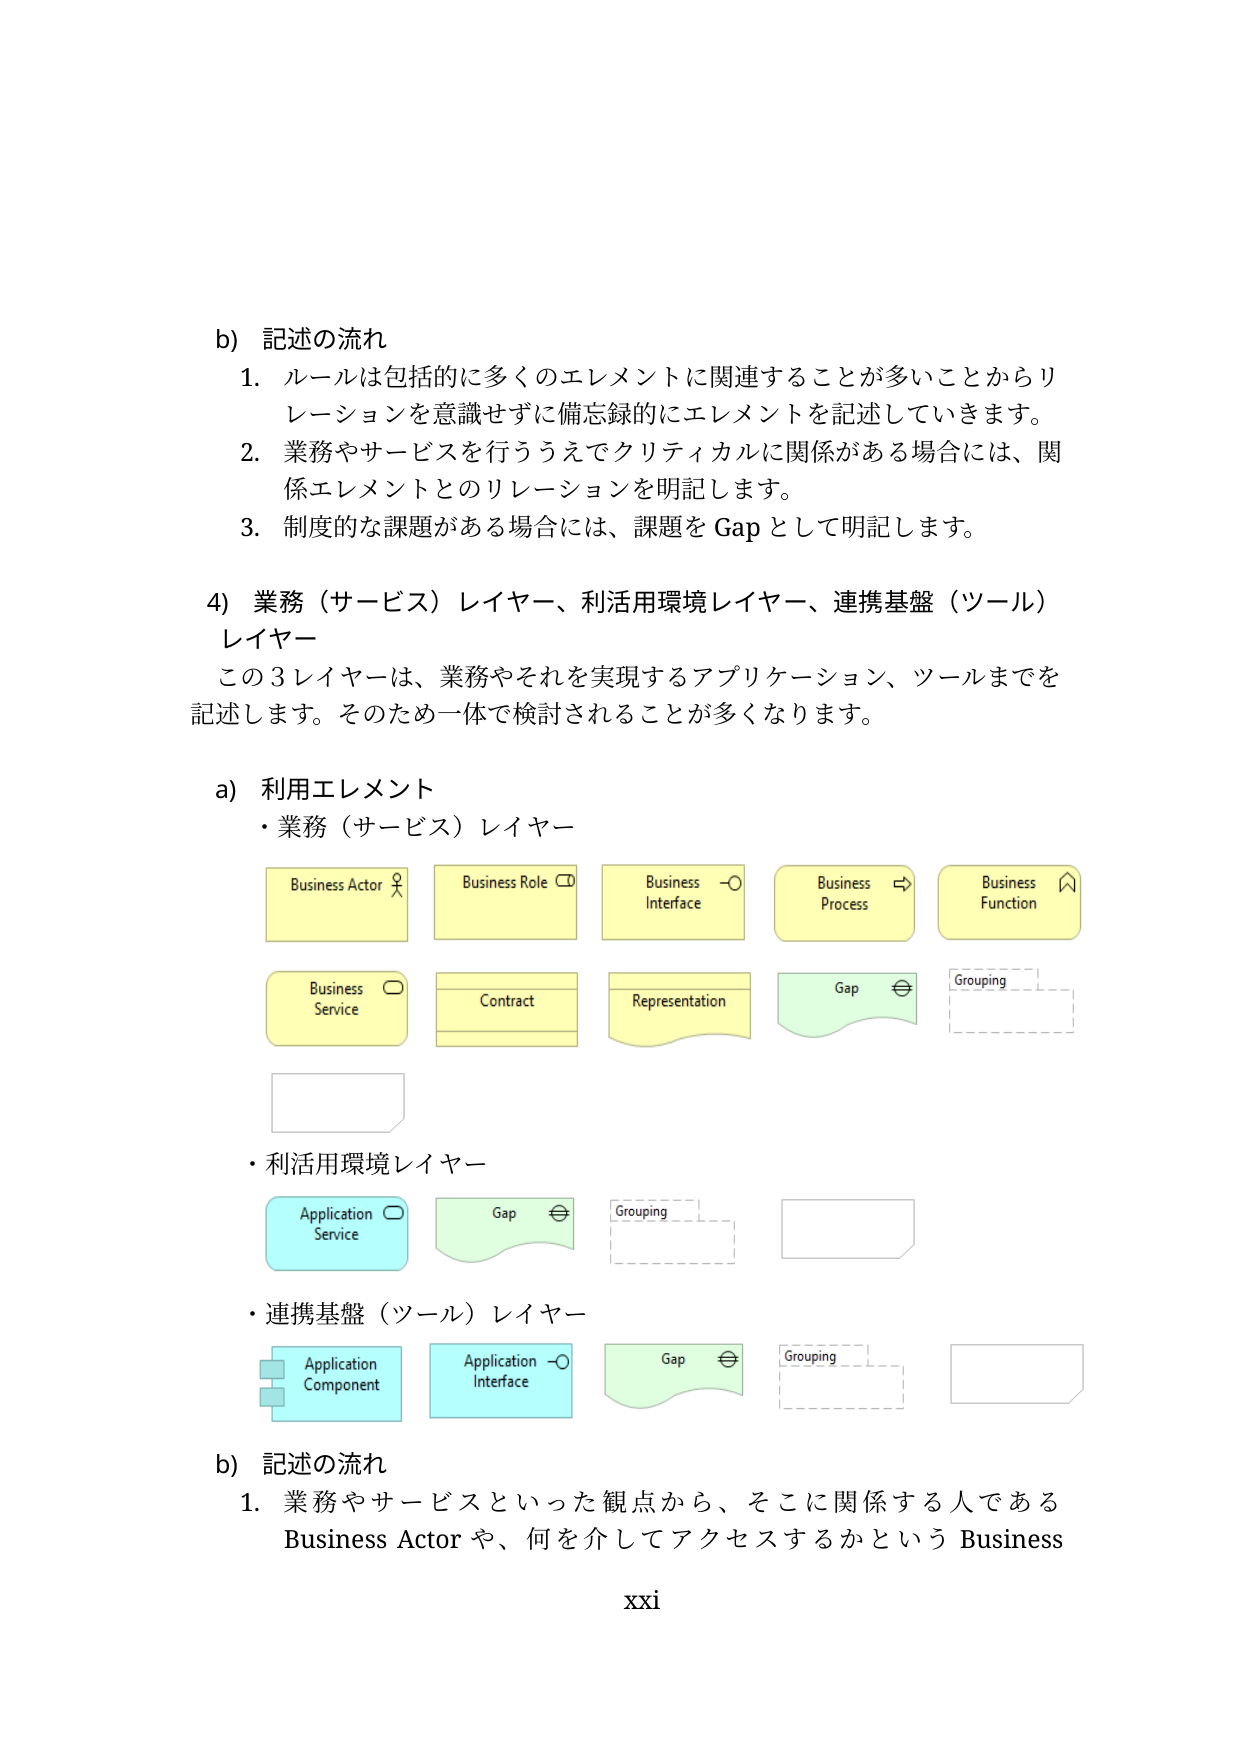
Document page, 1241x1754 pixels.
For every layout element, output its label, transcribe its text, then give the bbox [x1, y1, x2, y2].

picture [933, 861, 1086, 947]
subtitle 業務（サービス）レイヤー、利活用環境レイヤー、連携基盤（ツール）レイヤー [207, 582, 1063, 657]
picture [260, 967, 414, 1052]
picture [266, 1068, 408, 1137]
picture [776, 1194, 918, 1263]
picture [775, 1339, 909, 1415]
list 制度的な課題がある場合には、課題をGapとして明記します。 [240, 507, 1063, 544]
subtitle 記述の流れ [215, 319, 1063, 357]
picture [600, 1339, 749, 1415]
picture [431, 1193, 580, 1269]
picture [945, 963, 1079, 1039]
picture [430, 967, 584, 1054]
picture [262, 1191, 412, 1278]
text ・連携基盤（ツール）レイヤー [215, 1294, 1063, 1332]
picture [767, 861, 921, 949]
picture [945, 1339, 1087, 1408]
list ルールは包括的に多くのエレメントに関連することが多いことからリレーションを意識せずに備忘録的にエレメントを記述していきます。 [240, 357, 1063, 432]
subtitle 記述の流れ [215, 1444, 1063, 1482]
text ・業務（サービス）レイヤー [227, 807, 1063, 844]
picture [605, 967, 757, 1053]
picture [261, 862, 413, 949]
picture [597, 859, 751, 946]
picture [426, 1338, 575, 1424]
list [240, 1482, 1063, 1557]
picture [606, 1194, 740, 1270]
subtitle 利用エレメント [215, 769, 1063, 807]
text この３レイヤーは、業務やそれを実現するアプリケーション、ツールまでを記述します。そのため一体で検討されることが多くなります。 [190, 657, 1063, 732]
text ・利活用環境レイヤー [215, 1144, 1063, 1182]
picture [773, 968, 923, 1044]
picture [255, 1338, 408, 1429]
picture [428, 858, 582, 947]
list 業務やサービスを行ううえでクリティカルに関係がある場合には、関係エレメントとのリレーションを明記します。 [240, 432, 1063, 507]
